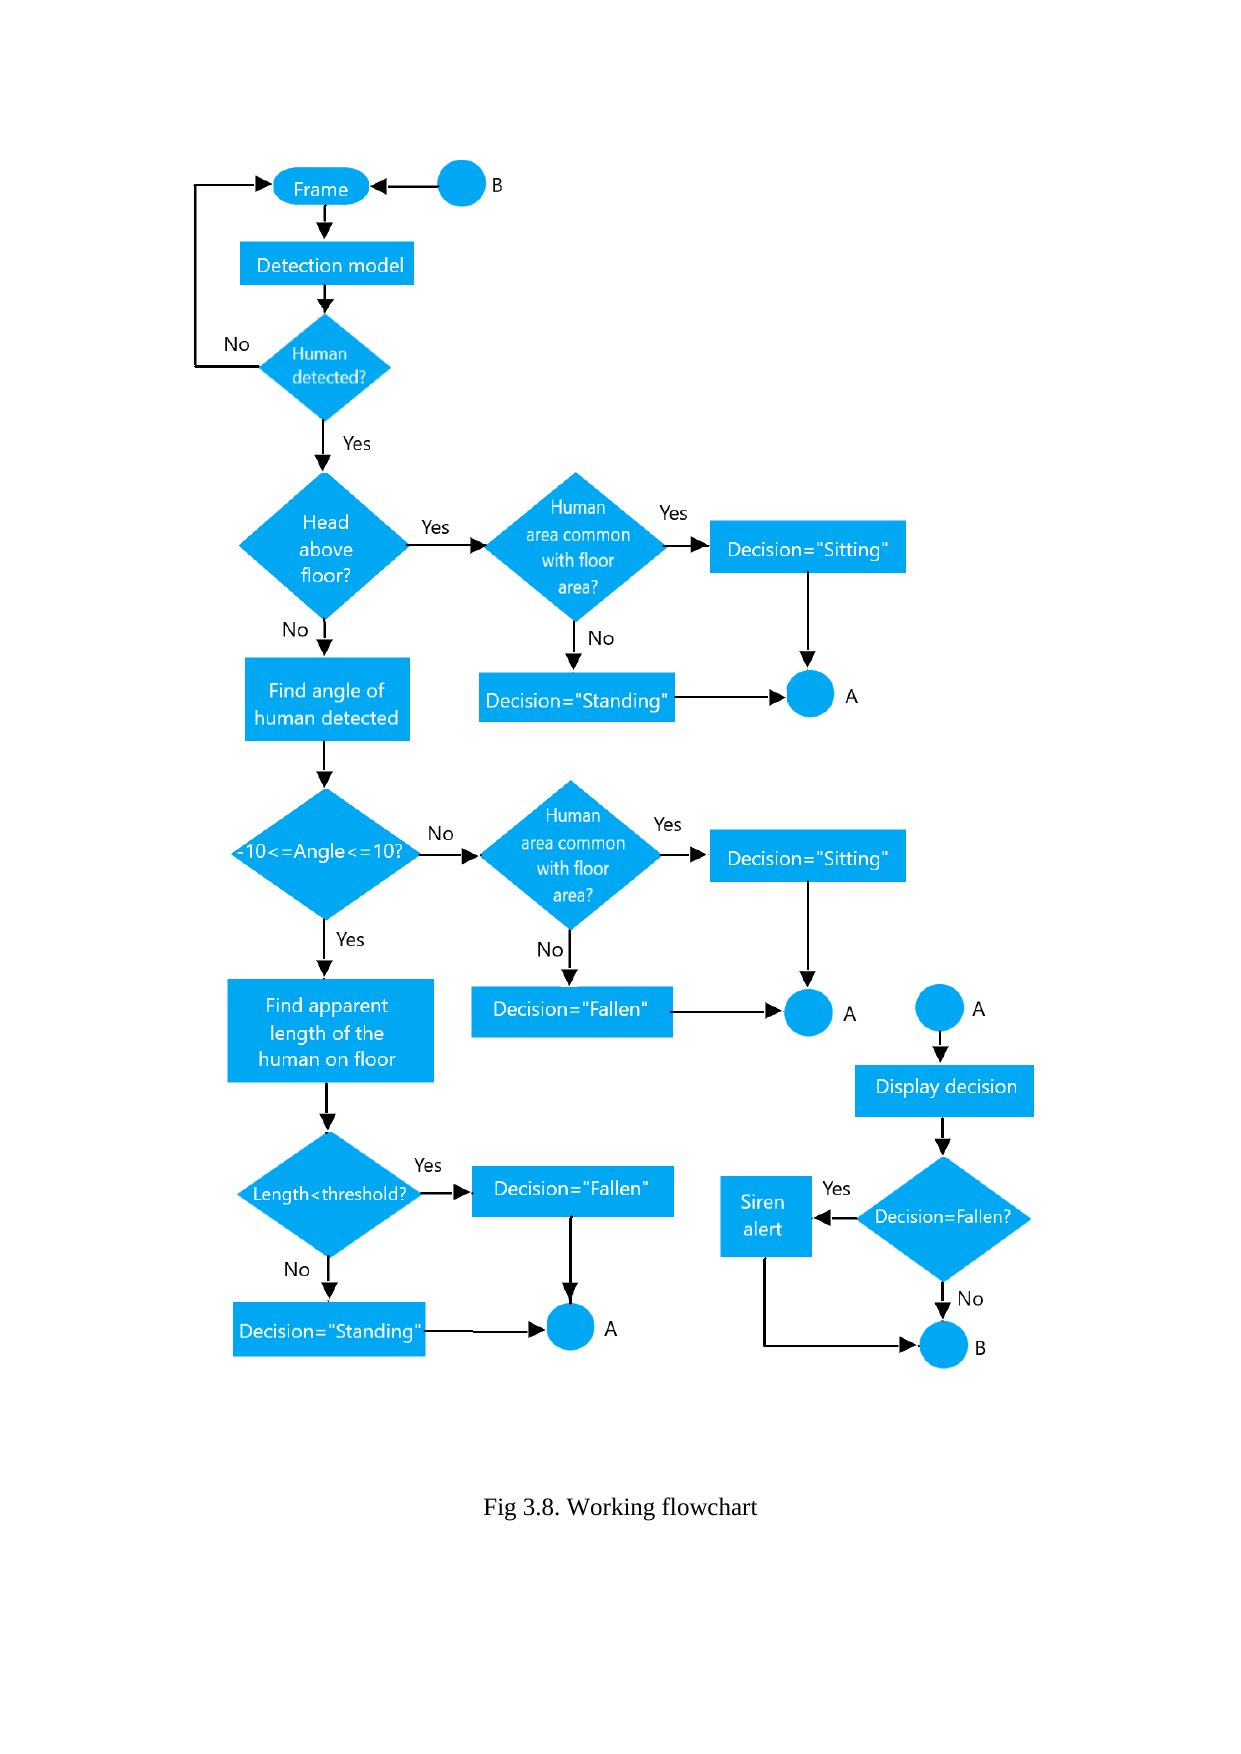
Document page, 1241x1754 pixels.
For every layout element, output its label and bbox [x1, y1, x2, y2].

picture [151, 135, 1089, 1395]
